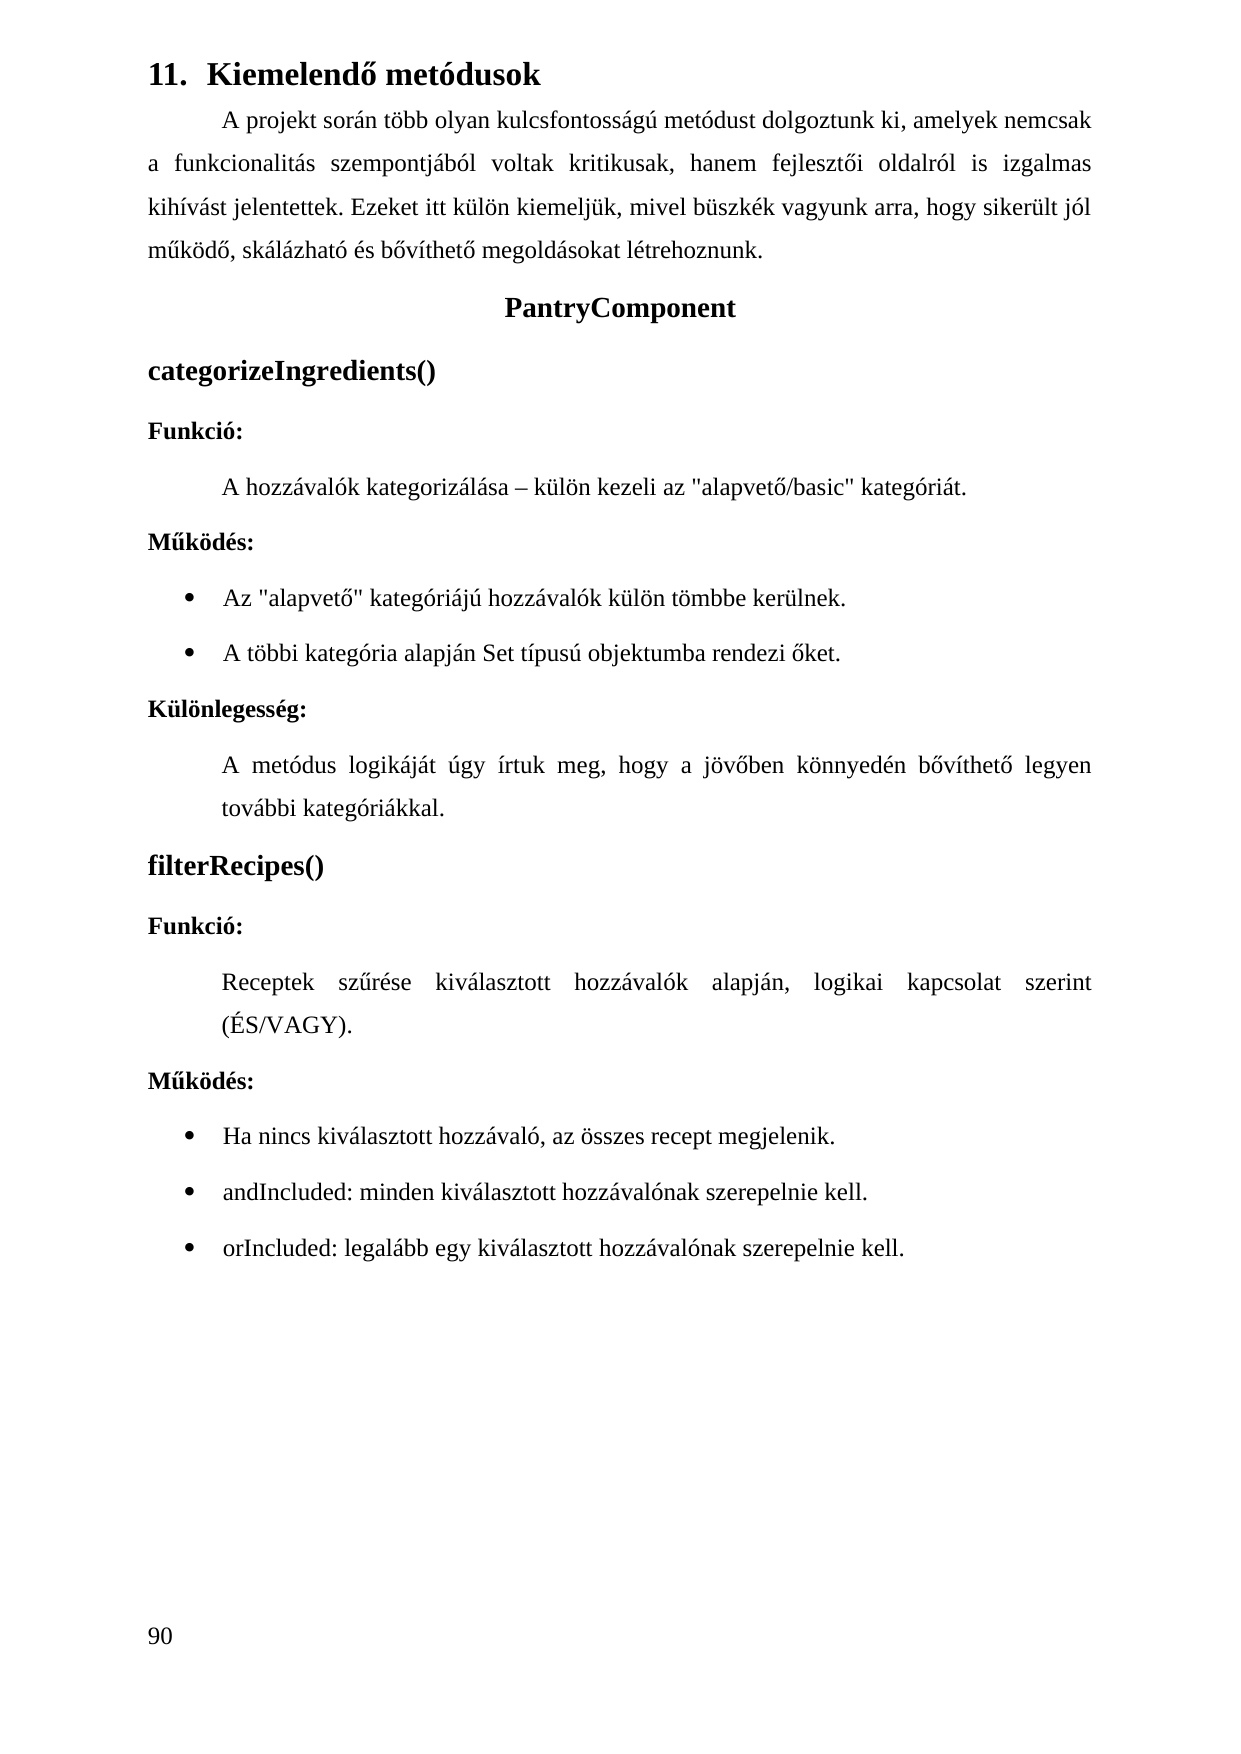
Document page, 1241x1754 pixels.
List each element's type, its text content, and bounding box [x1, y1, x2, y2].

list Az "alapvető" kategóriájú hozzávalók külön tömbbe kerülnek. [185, 583, 1093, 612]
text Működés: [148, 1066, 1093, 1094]
text Funkció: [148, 911, 1093, 940]
list Ha nincs kiválasztott hozzávaló, az összes recept megjelenik. [185, 1121, 1093, 1150]
list orIncluded: legalább egy kiválasztott hozzávalónak szerepelnie kell. [185, 1233, 1093, 1261]
text Funkció: [148, 416, 1093, 445]
list A többi kategória alapján Set típusú objektumba rendezi őket. [185, 638, 1093, 667]
text Receptek szűrése kiválasztott hozzávalók alapján, logikai kapcsolat szerint (ÉS/VAGY). [221, 967, 1093, 1039]
text A hozzávalók kategorizálása – külön kezeli az "alapvető/basic" kategóriát. [148, 472, 1093, 500]
text Működés: [148, 527, 1093, 556]
list andIncluded: minden kiválasztott hozzávalónak szerepelnie kell. [185, 1177, 1093, 1206]
text PantryComponent [148, 290, 1093, 324]
text Különlegesség: [148, 694, 1093, 723]
text filterRecipes() [148, 848, 1093, 882]
text categorizeIngredients() [148, 353, 1093, 387]
text A metódus logikáját úgy írtuk meg, hogy a jövőben könnyedén bővíthető legyen további kategóriákkal. [221, 750, 1093, 822]
text A projekt során több olyan kulcsfontosságú metódust dolgoztunk ki, amelyek nemcsak a funkcionalitás szempontjából voltak kritikusak, hanem fejlesztői oldalról is izgalmas kihívást jelentettek. Ezeket itt külön kiemeljük, mivel büszkék vagyunk arra, hogy sikerült jól működő, skálázható és bővíthető megoldásokat létrehoznunk. [148, 105, 1093, 263]
text Kiemelendő metódusok [148, 54, 1093, 93]
